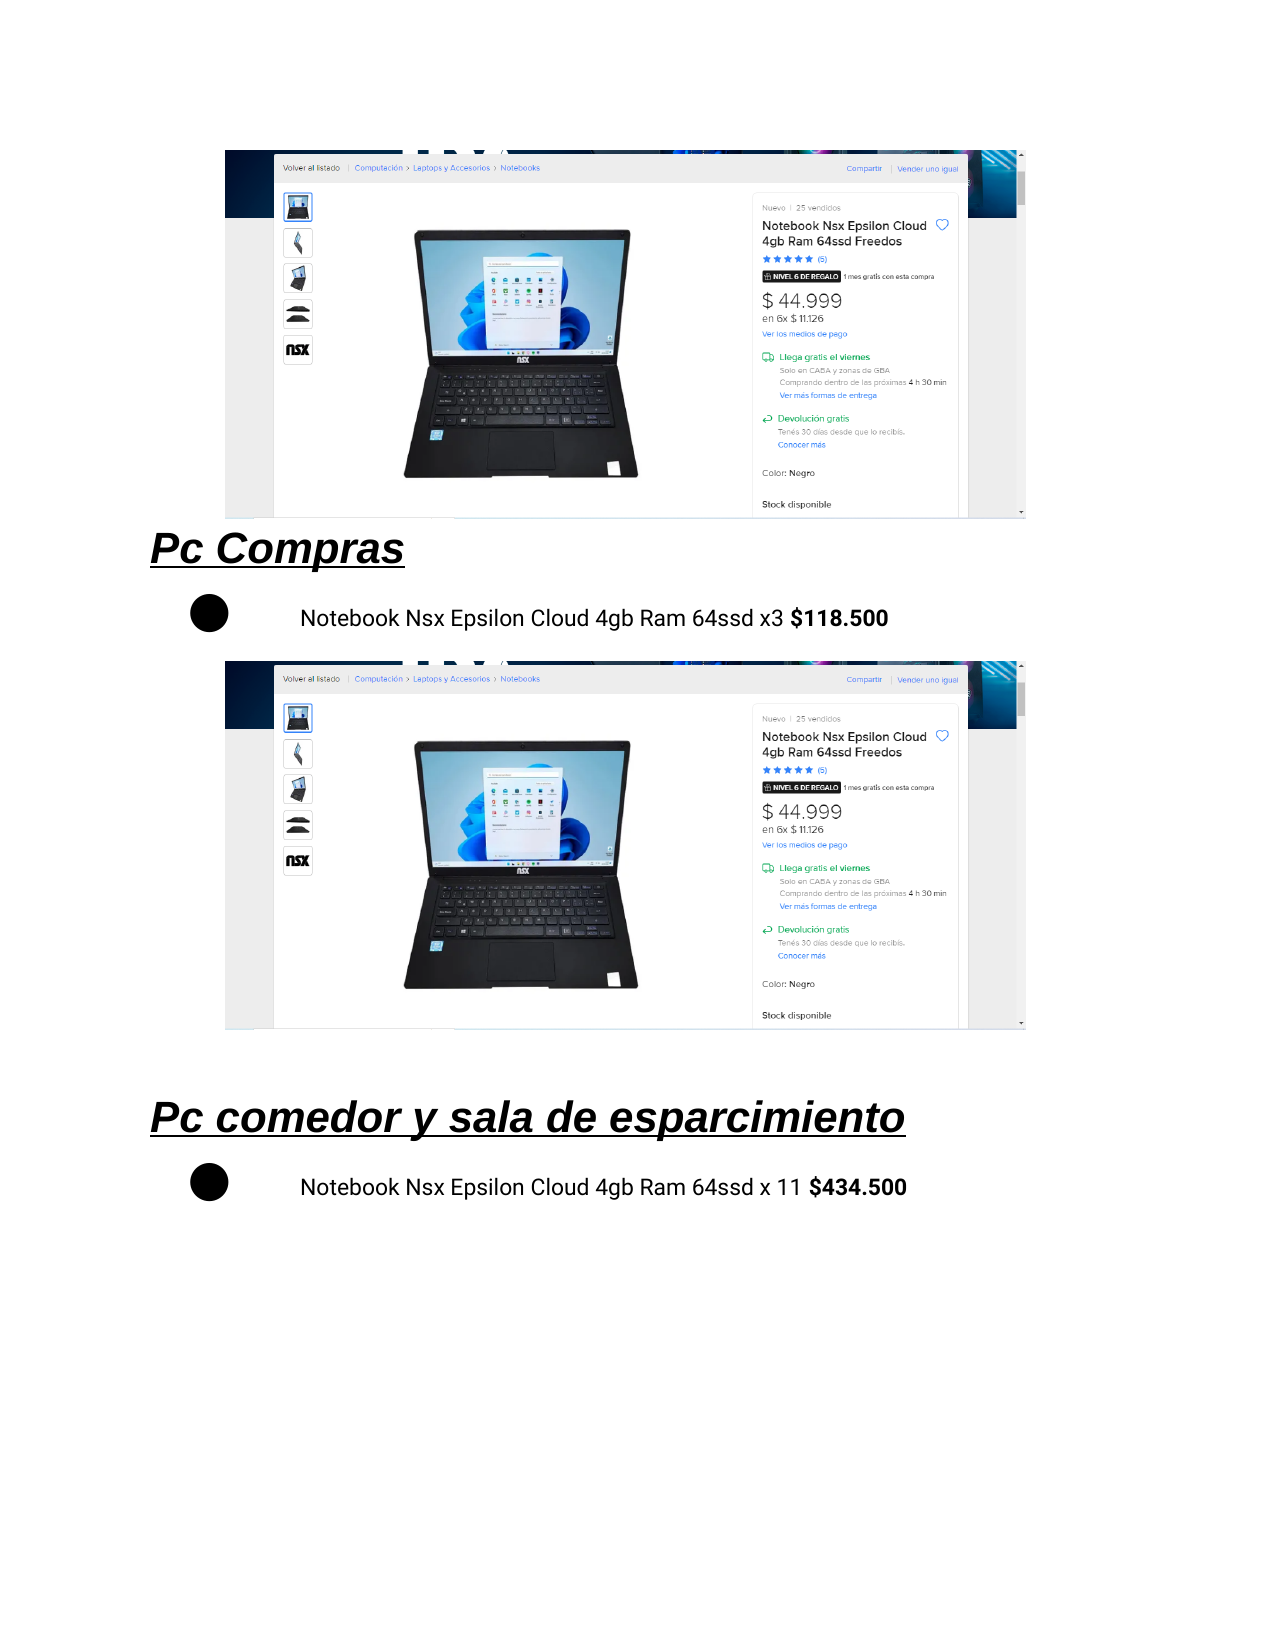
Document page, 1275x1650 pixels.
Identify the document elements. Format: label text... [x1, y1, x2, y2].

subtitle Notebook Nsx Epsilon Cloud 4gb Ram 64ssd x3 $118.500 [187, 580, 1081, 639]
picture [225, 661, 1026, 1030]
text Pc comedor y sala de esparcimiento [150, 1091, 1125, 1141]
picture [225, 150, 1026, 519]
subtitle Notebook Nsx Epsilon Cloud 4gb Ram 64ssd x 11 $434.500 [187, 1149, 1081, 1207]
text Pc Compras [150, 522, 1125, 572]
